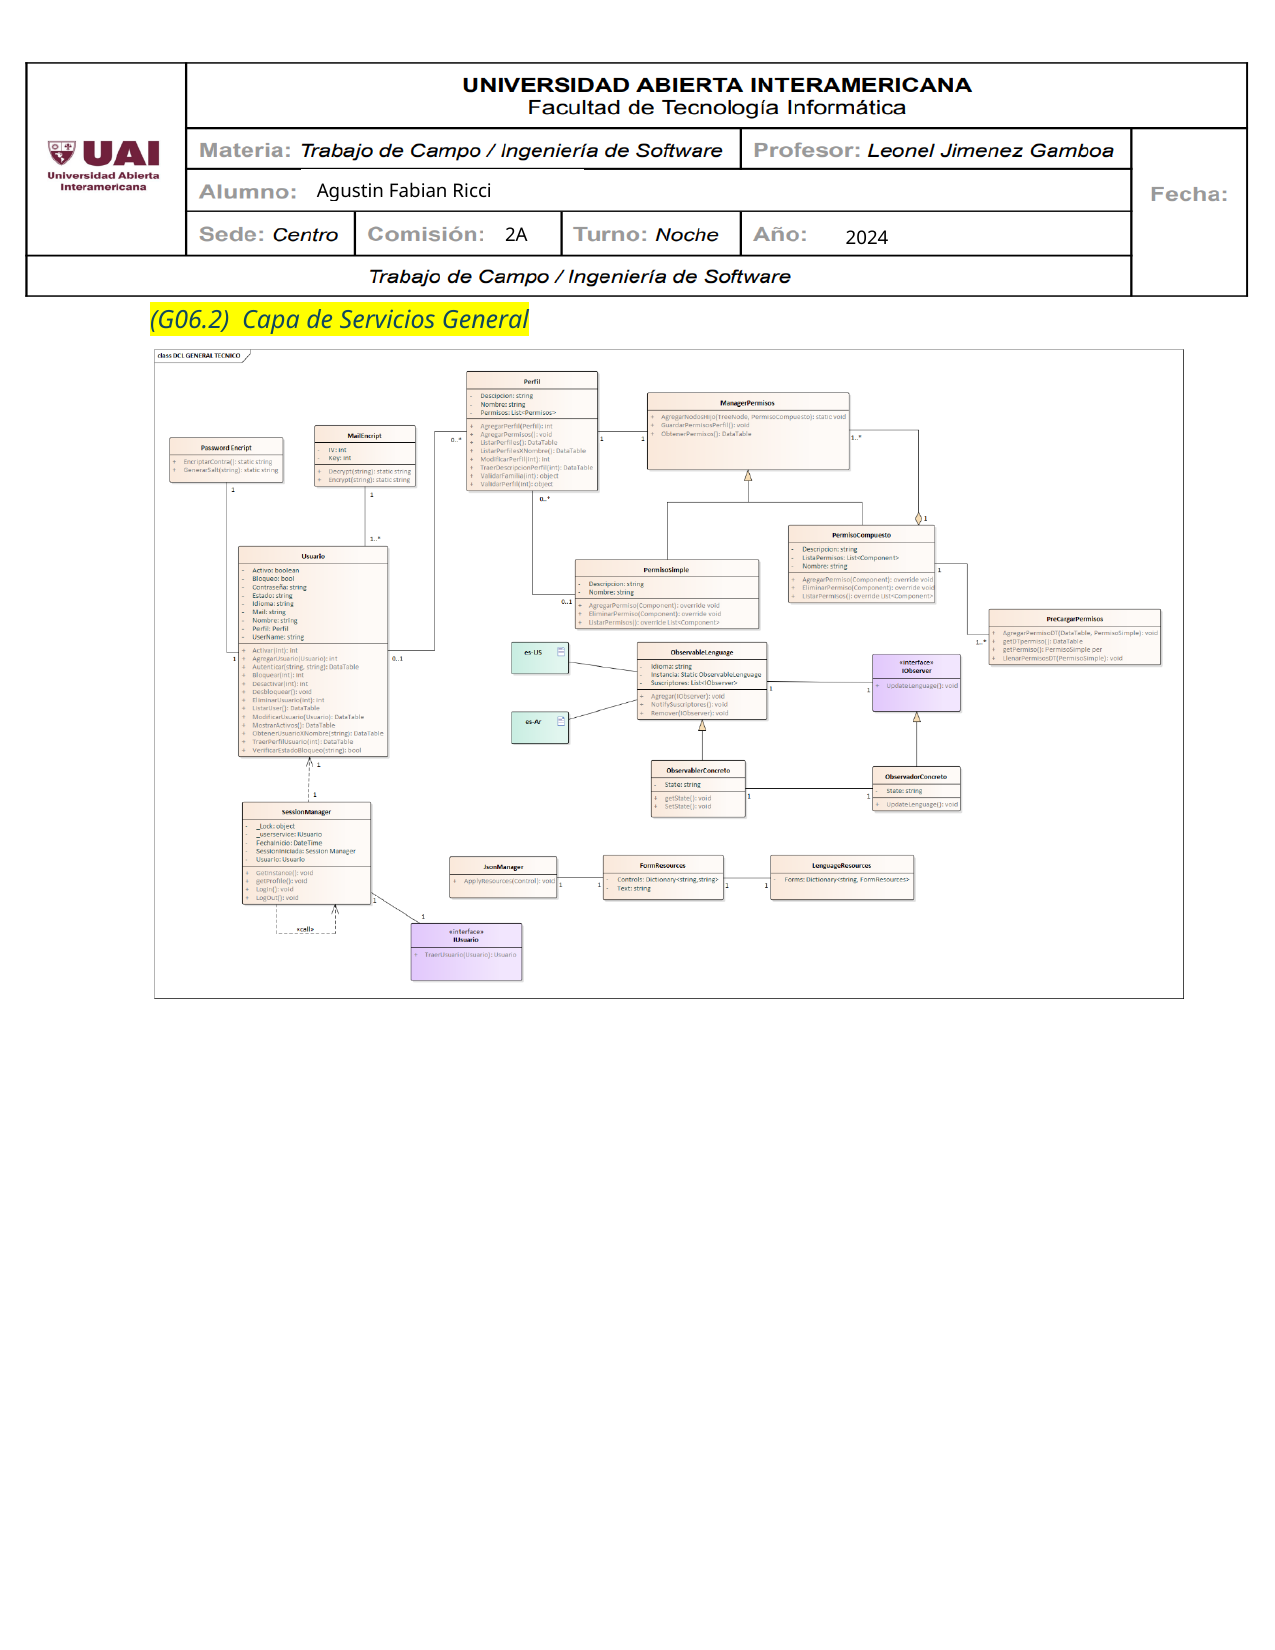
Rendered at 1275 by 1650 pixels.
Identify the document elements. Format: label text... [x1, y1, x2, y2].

subtitle (G06.2) Capa de Servicios General [150, 150, 1125, 336]
picture [150, 345, 1187, 1002]
picture [19, 60, 1249, 297]
